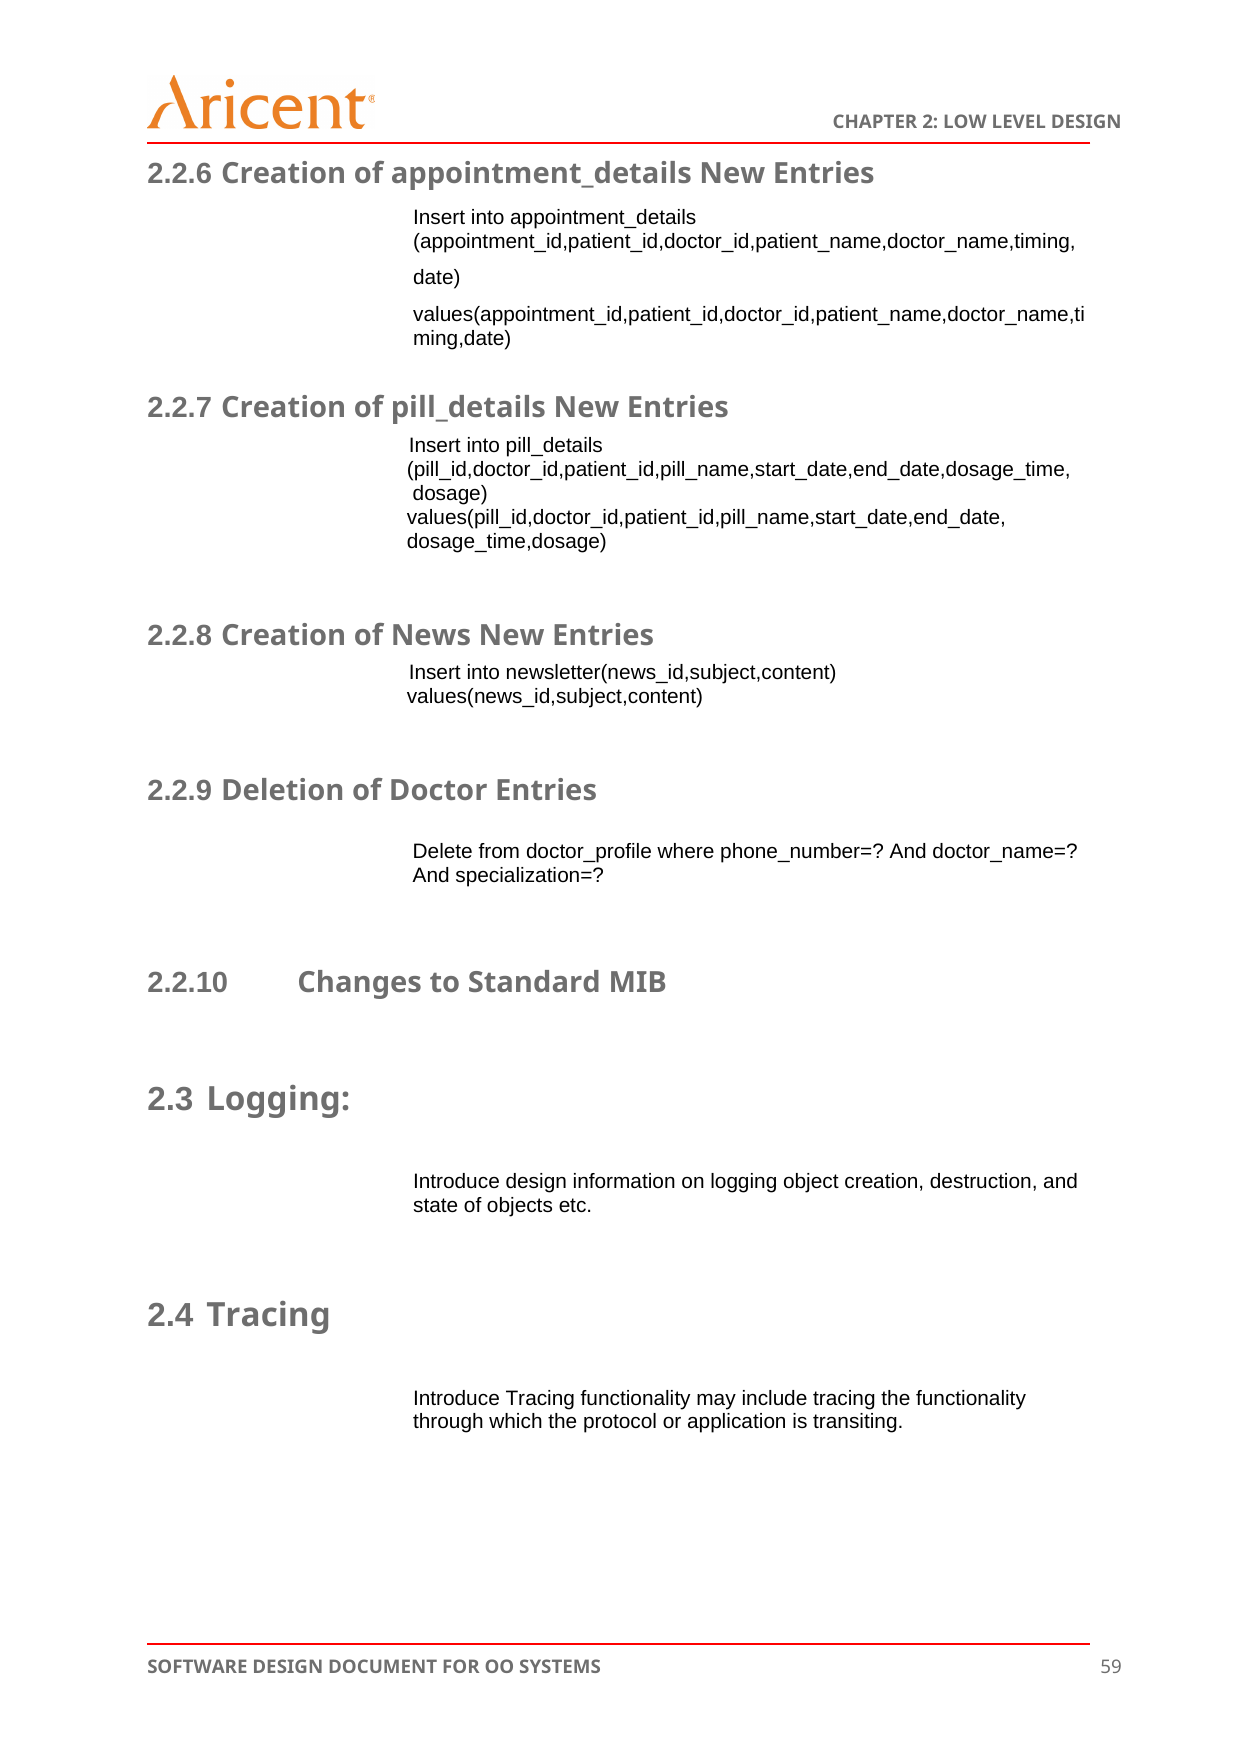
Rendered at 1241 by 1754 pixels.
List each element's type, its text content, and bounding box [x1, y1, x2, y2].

picture [147, 75, 375, 129]
subtitle Creation of appointment_details New Entries [147, 152, 1090, 192]
text date) [413, 265, 1090, 289]
text values(news_id,subject,content) [372, 684, 1090, 708]
text Insert into appointment_details (appointment_id,patient_id,doctor_id,patient_name,doctor_name,timing, [413, 204, 1090, 252]
subtitle Creation of News New Entries [147, 614, 1090, 654]
subtitle Deletion of Doctor Entries [147, 769, 1090, 809]
text (pill_id,doctor_id,patient_id,pill_name,start_date,end_date,dosage_time, [372, 457, 1090, 481]
subtitle Creation of pill_details New Entries [147, 387, 1090, 426]
text Insert into pill_details [372, 433, 1090, 457]
text dosage_time,dosage) [372, 528, 1090, 552]
subtitle Logging: [147, 1075, 1090, 1120]
subtitle Tracing [147, 1291, 1090, 1336]
text Introduce design information on logging object creation, destruction, and state of objects etc. [413, 1169, 1090, 1217]
text dosage) [372, 481, 1090, 504]
text And specialization=? [372, 863, 1090, 887]
text values(pill_id,doctor_id,patient_id,pill_name,start_date,end_date, [372, 504, 1090, 528]
subtitle Changes to Standard MIB [147, 961, 1090, 1001]
text Insert into newsletter(news_id,subject,content) [372, 660, 1090, 684]
text Introduce Tracing functionality may include tracing the functionality through which the protocol or application is transiting. [413, 1385, 1090, 1433]
text Delete from doctor_profile where phone_number=? And doctor_name=? [372, 839, 1090, 863]
text values(appointment_id,patient_id,doctor_id,patient_name,doctor_name,timing,date) [413, 301, 1090, 349]
